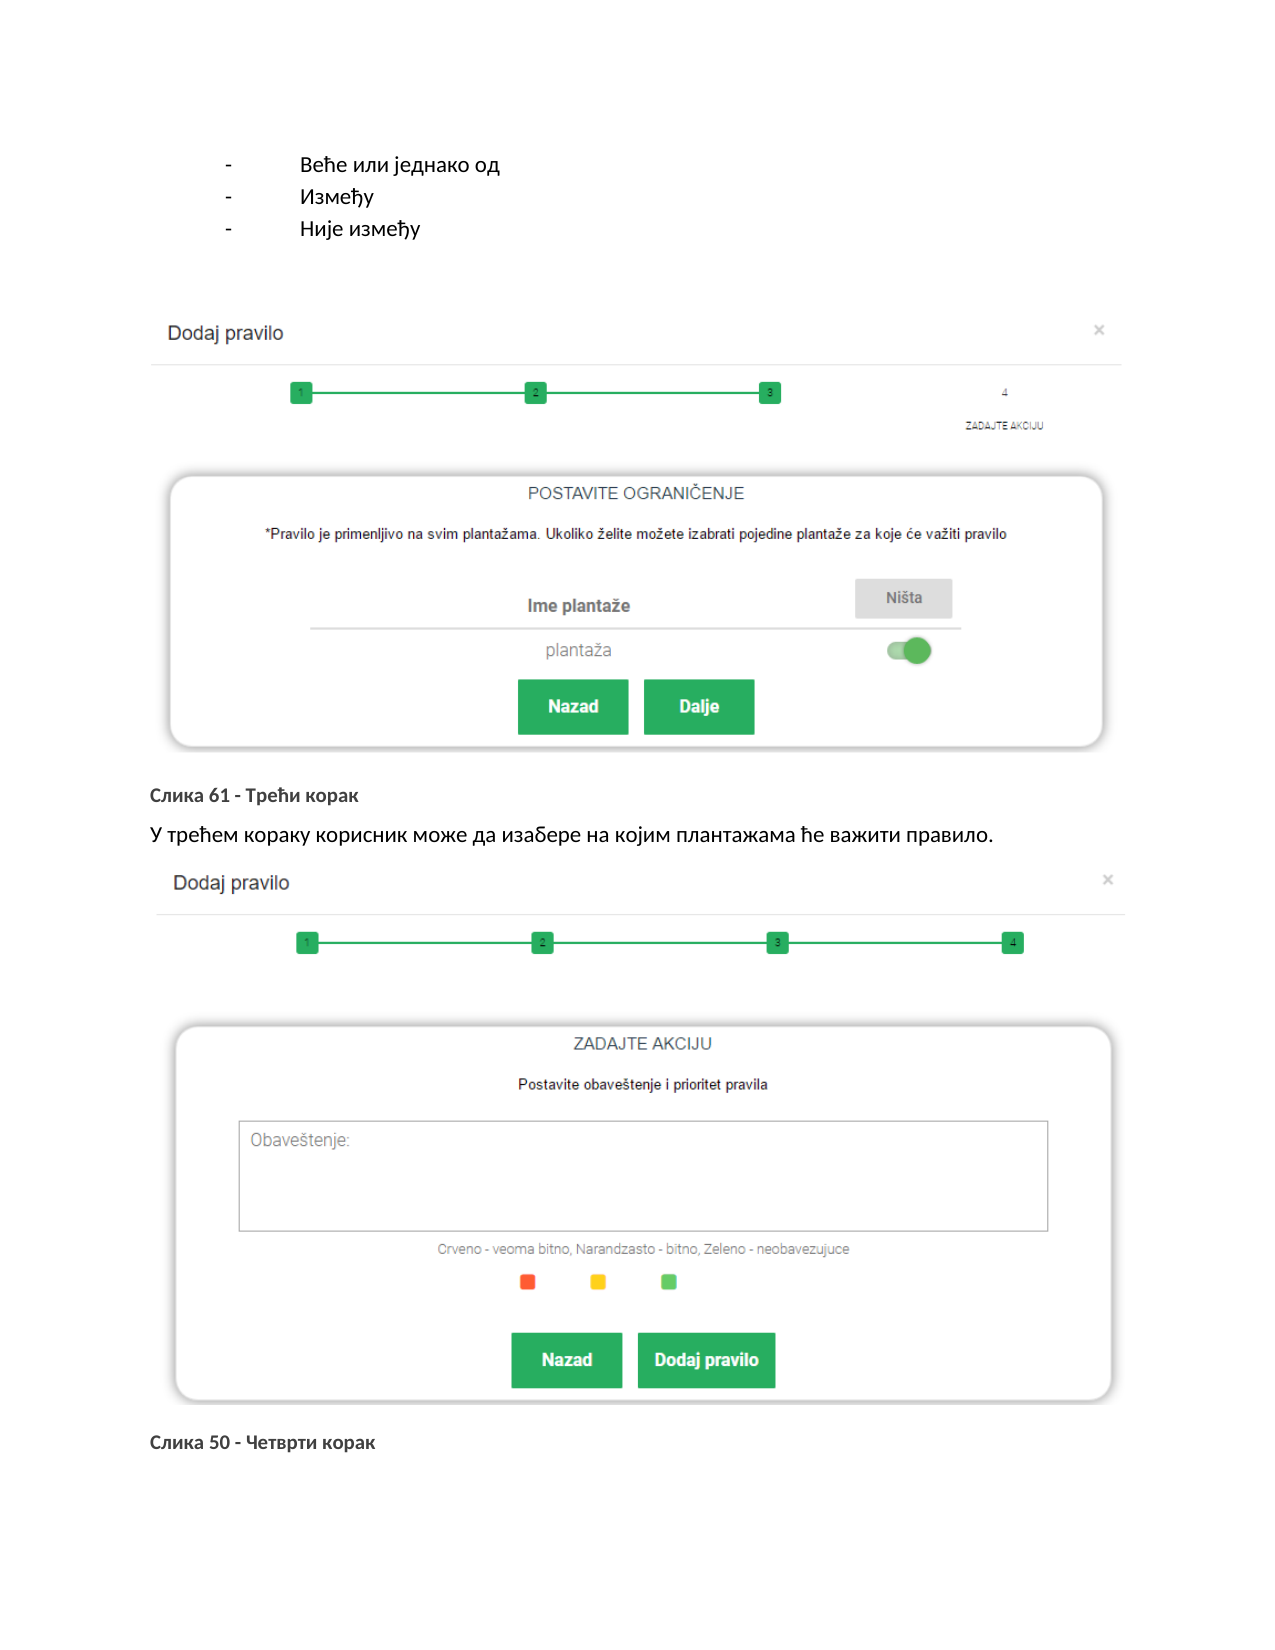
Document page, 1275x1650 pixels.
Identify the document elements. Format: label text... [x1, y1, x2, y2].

list У трећем кораку корисник може да изабере на којим плантажама ће важити правило. [150, 821, 1125, 848]
text Слика 61 - Трећи корак [150, 783, 1125, 808]
list Између [225, 182, 1125, 210]
list Није између [225, 214, 1125, 242]
picture [150, 320, 1125, 758]
picture [150, 873, 1125, 1405]
list Веће или једнако од [225, 150, 1125, 178]
